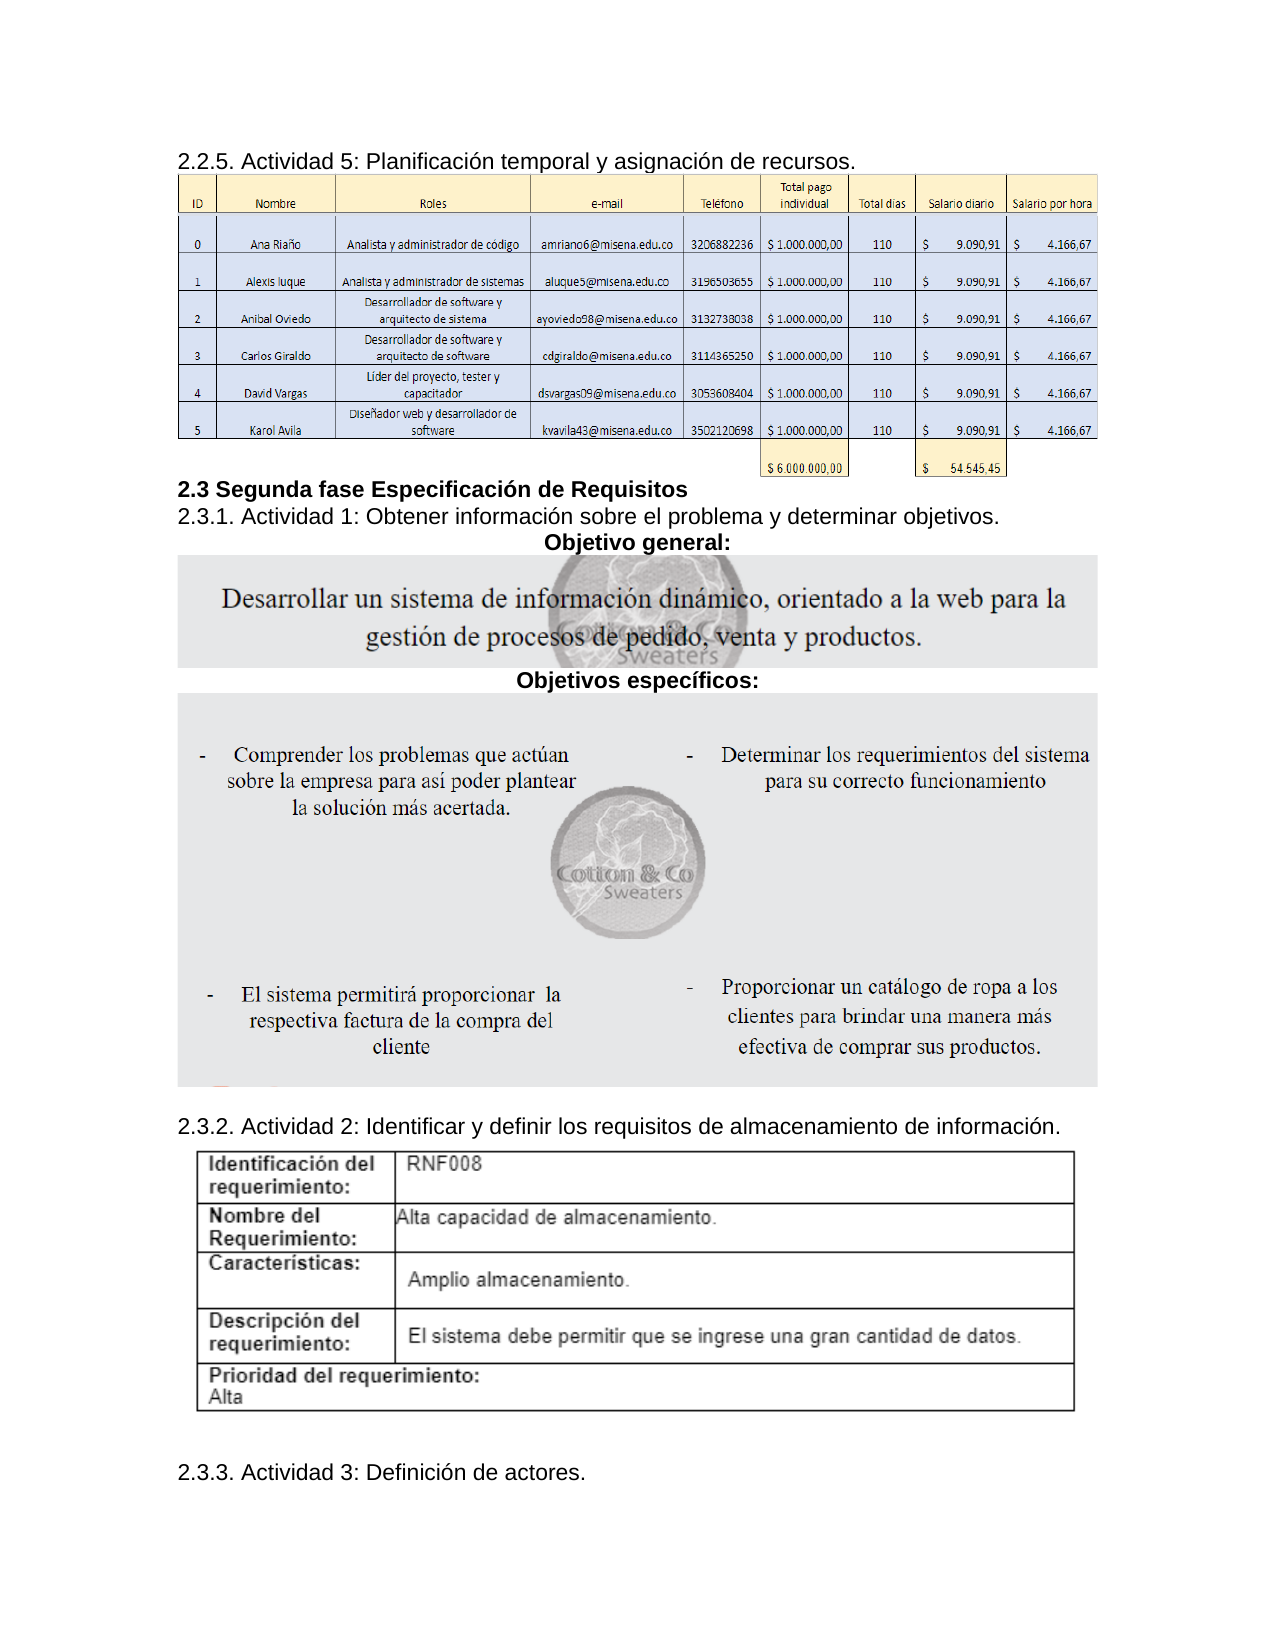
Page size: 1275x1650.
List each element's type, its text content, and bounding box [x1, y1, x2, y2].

text 2.3 Segunda fase Especificación de Requisitos [177, 477, 1098, 503]
text 2.3.3. Actividad 3: Definición de actores. [177, 1459, 1098, 1486]
picture [177, 555, 1098, 668]
text 2.3.1. Actividad 1: Obtener información sobre el problema y determinar objetivos. [177, 503, 1098, 529]
text Objetivo general: [177, 529, 1098, 555]
text 2.3.2. Actividad 2: Identificar y definir los requisitos de almacenamiento de información. [177, 1113, 1098, 1139]
text 2.2.5. Actividad 5: Planificación temporal y asignación de recursos. [177, 148, 1098, 173]
picture [177, 173, 1098, 477]
picture [177, 1139, 1098, 1433]
text Objetivos específicos: [177, 668, 1098, 693]
picture [177, 693, 1098, 1087]
